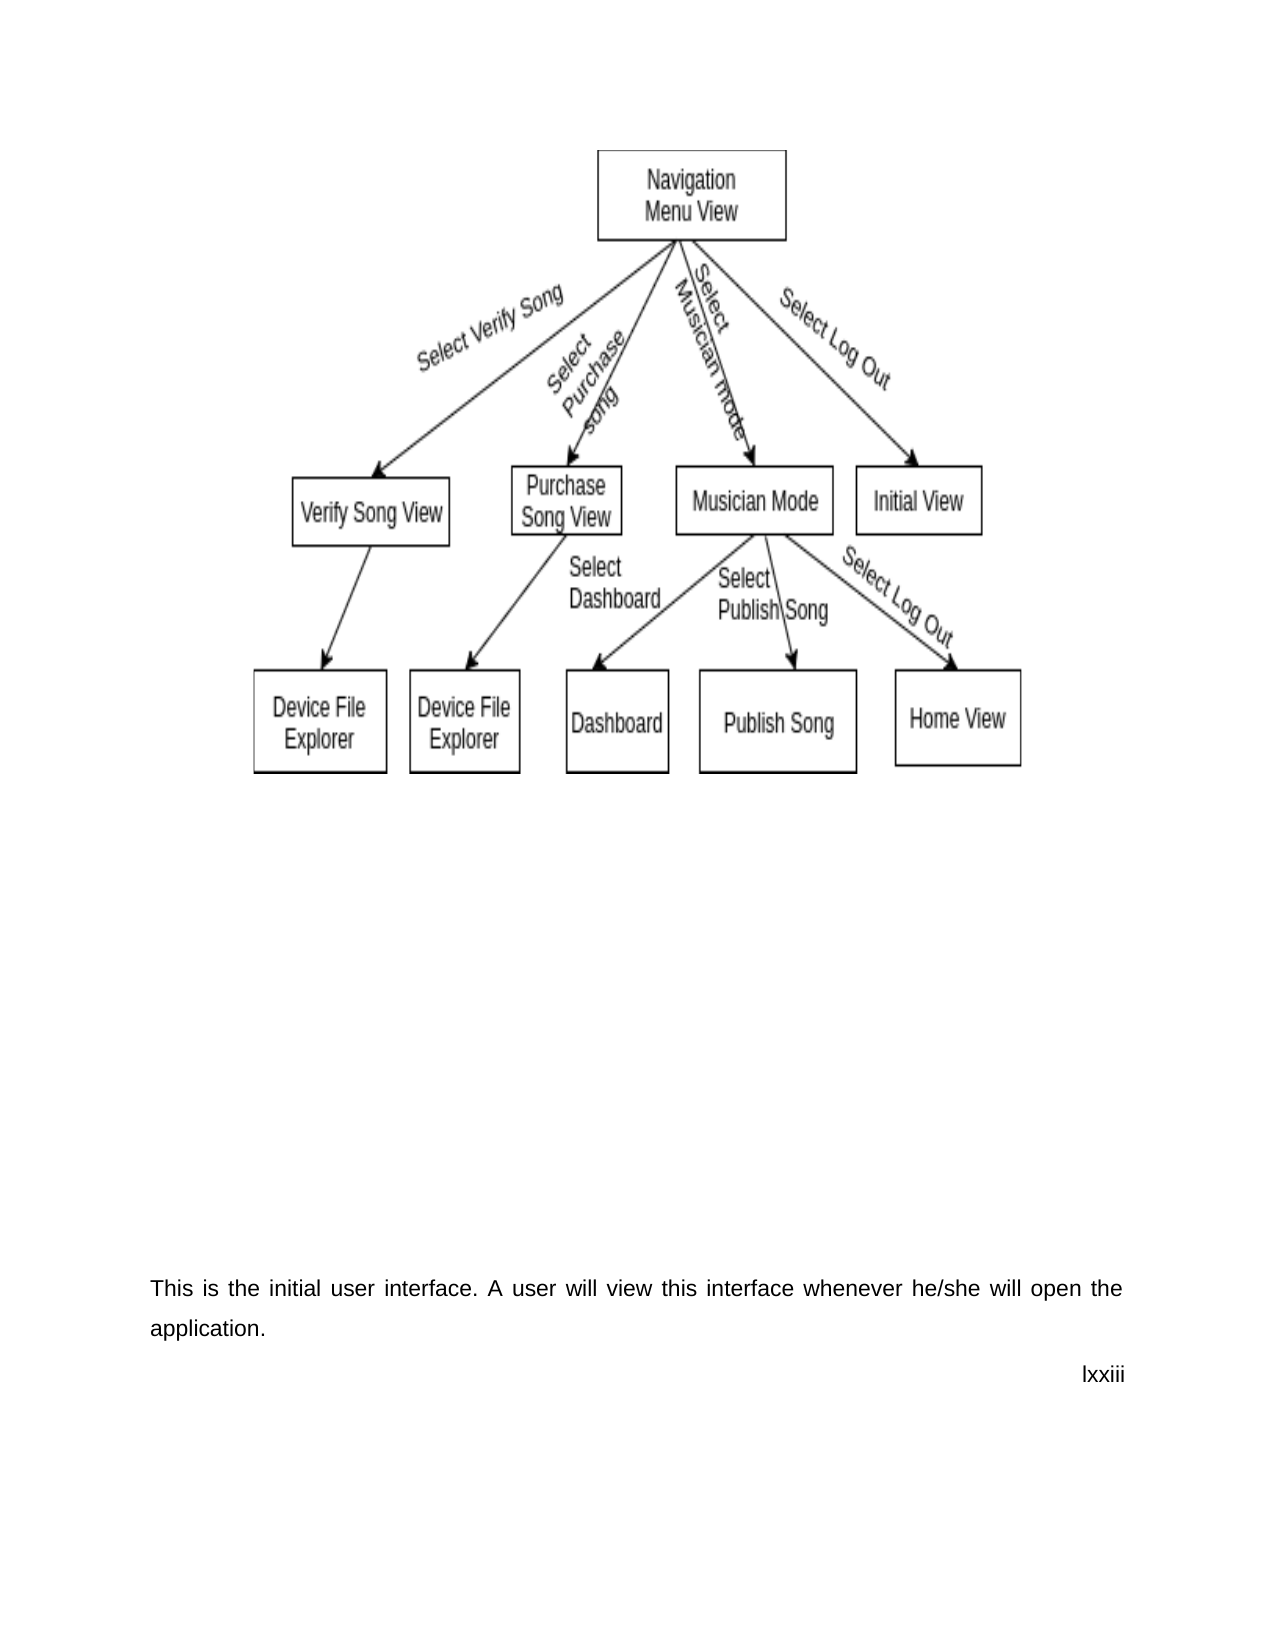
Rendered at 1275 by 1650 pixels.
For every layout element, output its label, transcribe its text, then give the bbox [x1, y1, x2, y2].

picture [253, 150, 1022, 774]
text This is the initial user interface. A user will view this interface whenever he/she will open the application. [150, 1275, 1125, 1341]
